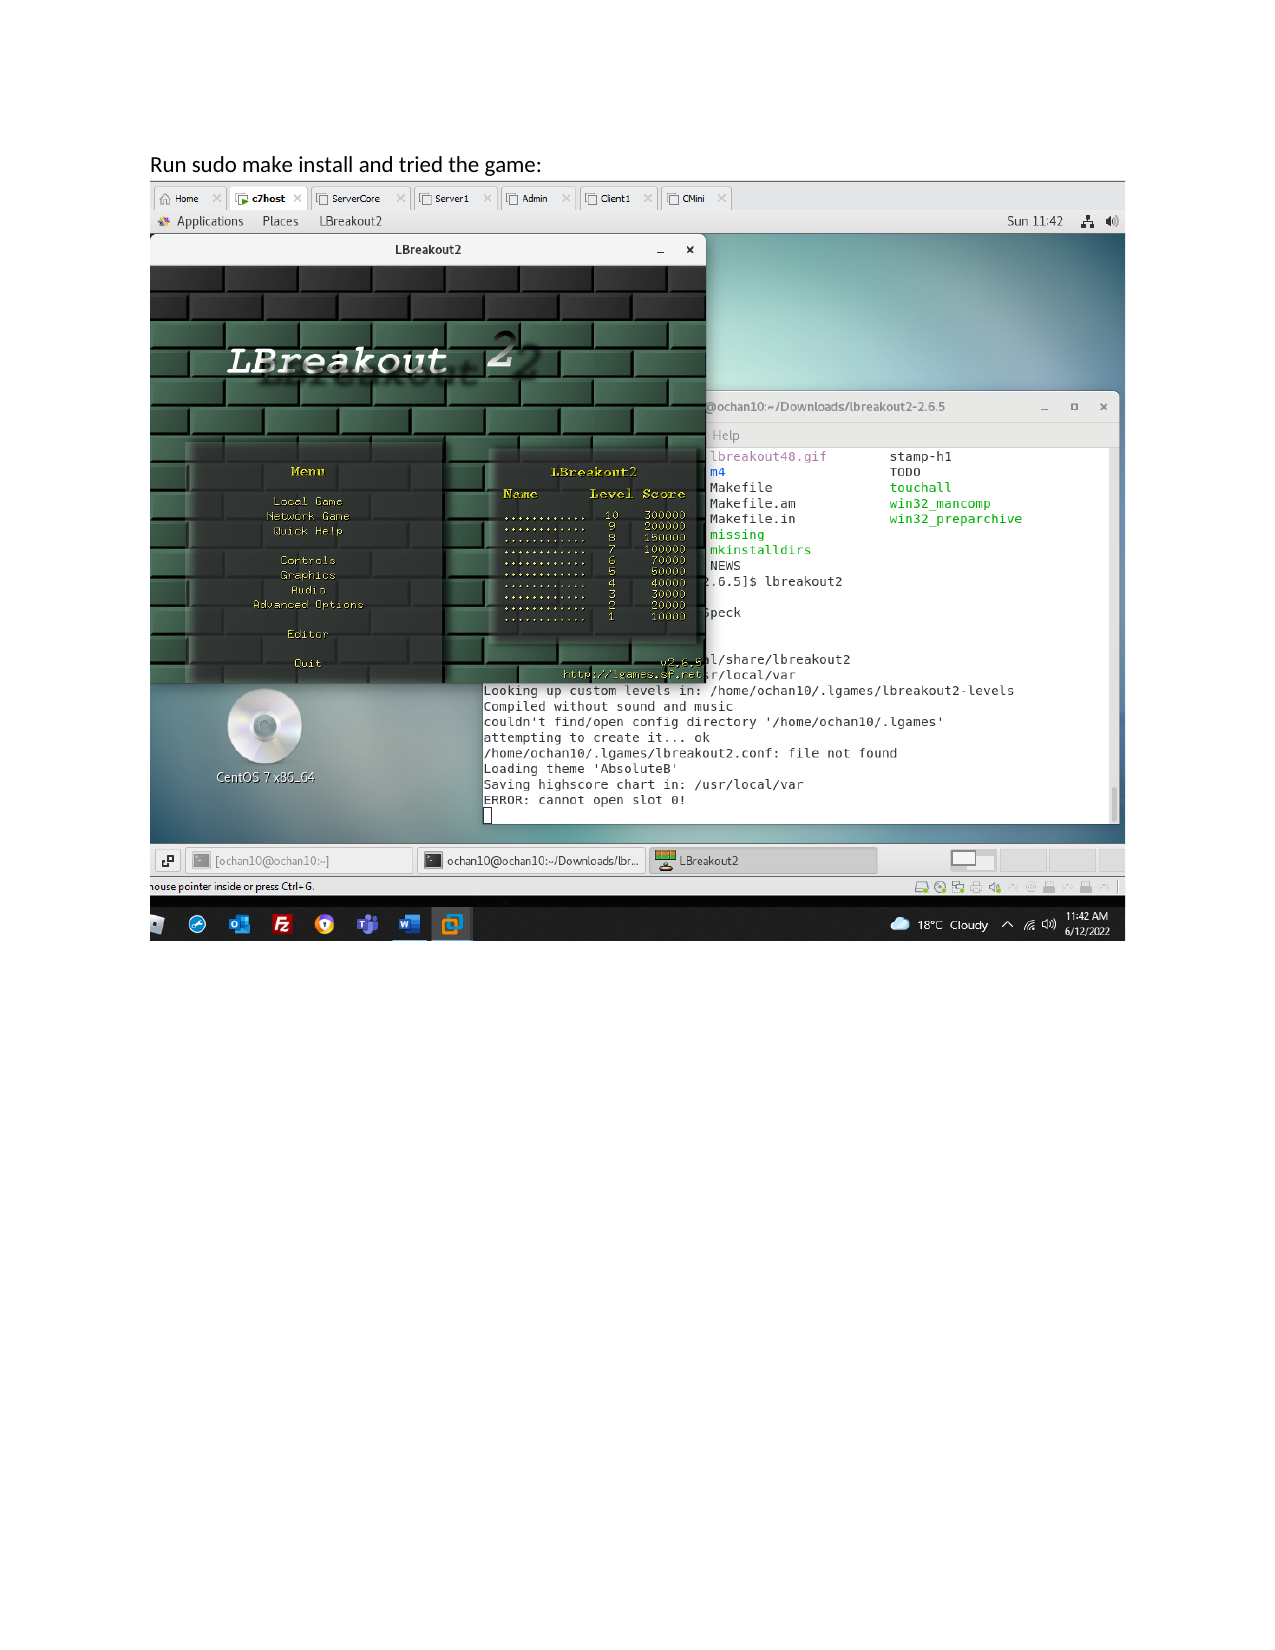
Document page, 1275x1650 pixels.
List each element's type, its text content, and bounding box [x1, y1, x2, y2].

text Run sudo make install and tried the game: [150, 150, 1125, 180]
picture [150, 180, 1125, 941]
